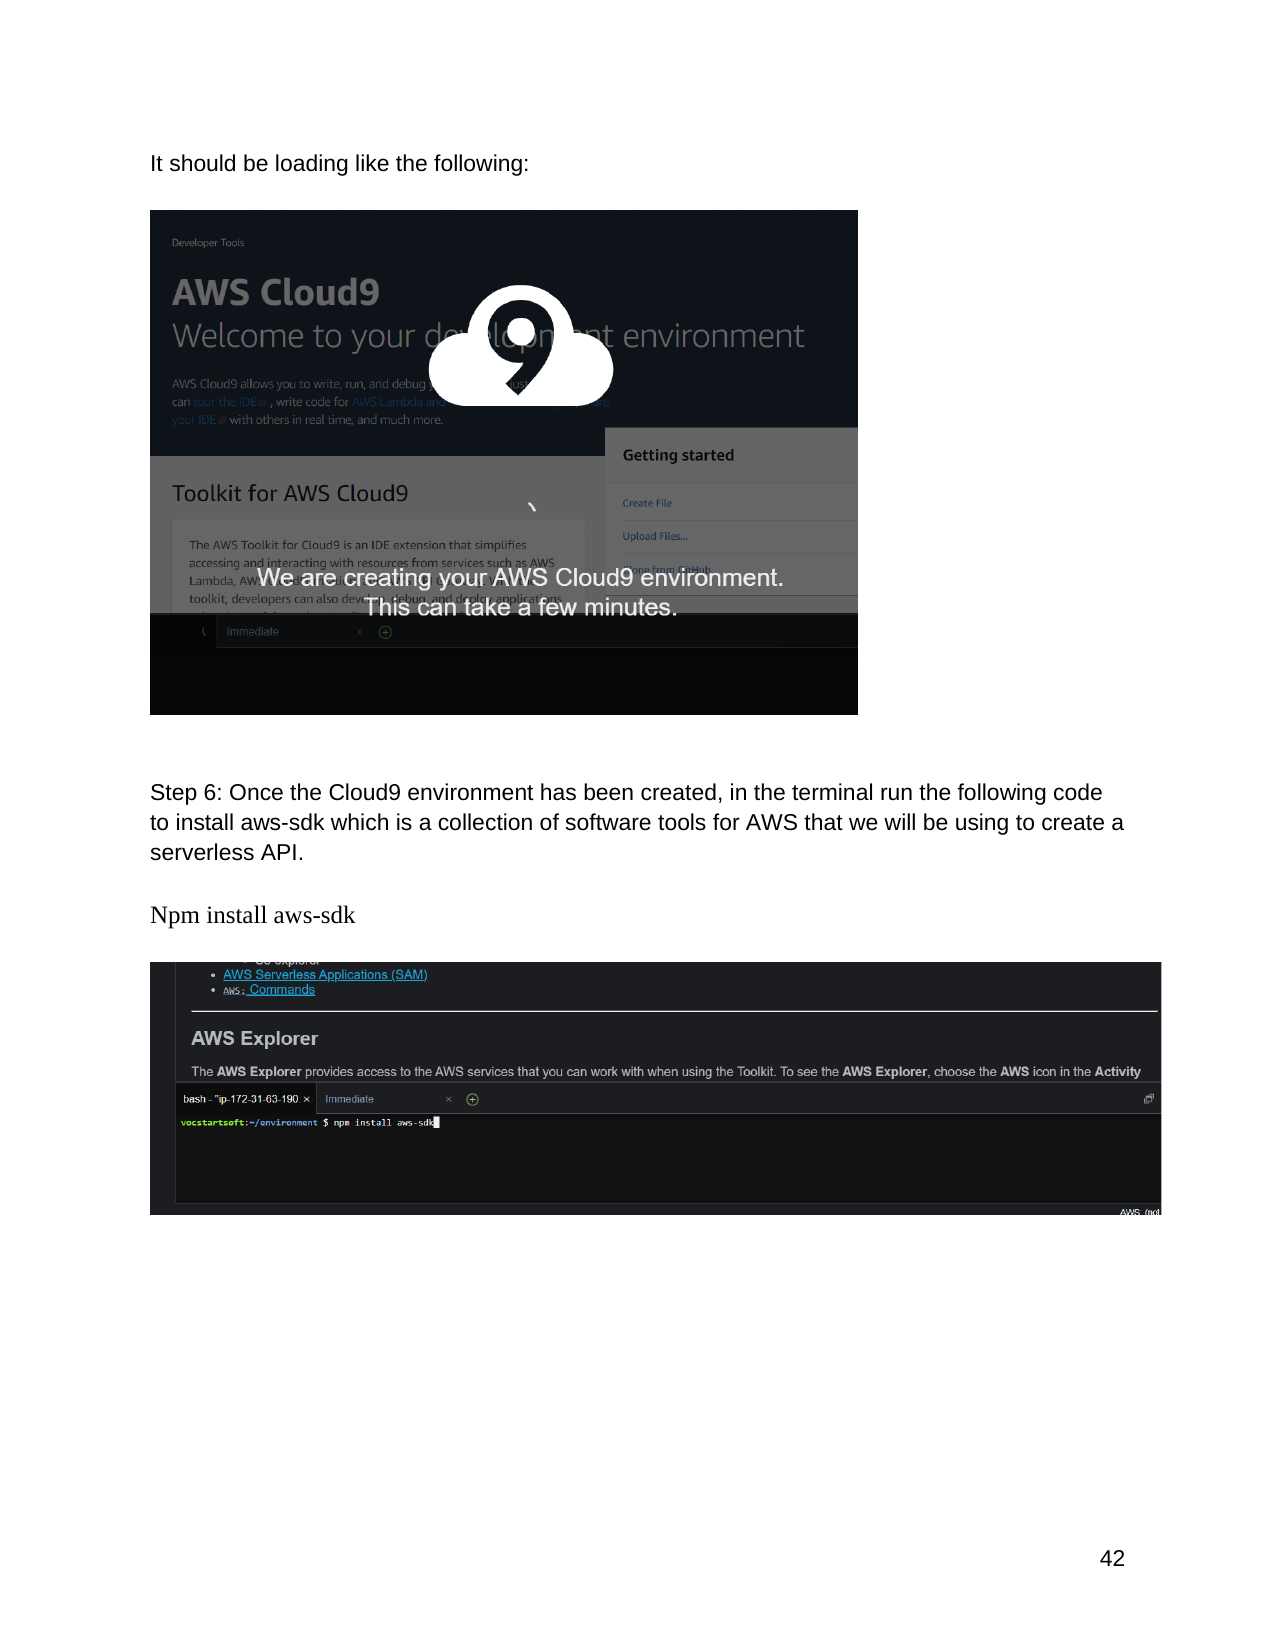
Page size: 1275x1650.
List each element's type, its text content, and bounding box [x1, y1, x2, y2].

text It should be loading like the following: [150, 150, 1125, 176]
text Step 6: Once the Cloud9 environment has been created, in the terminal run the following code to install aws-sdk which is a collection of software tools for AWS that we will be using to create a serverless API. [150, 779, 1125, 866]
text Npm install aws-sdk [150, 900, 1125, 928]
picture [150, 210, 858, 715]
picture [150, 962, 1162, 1215]
